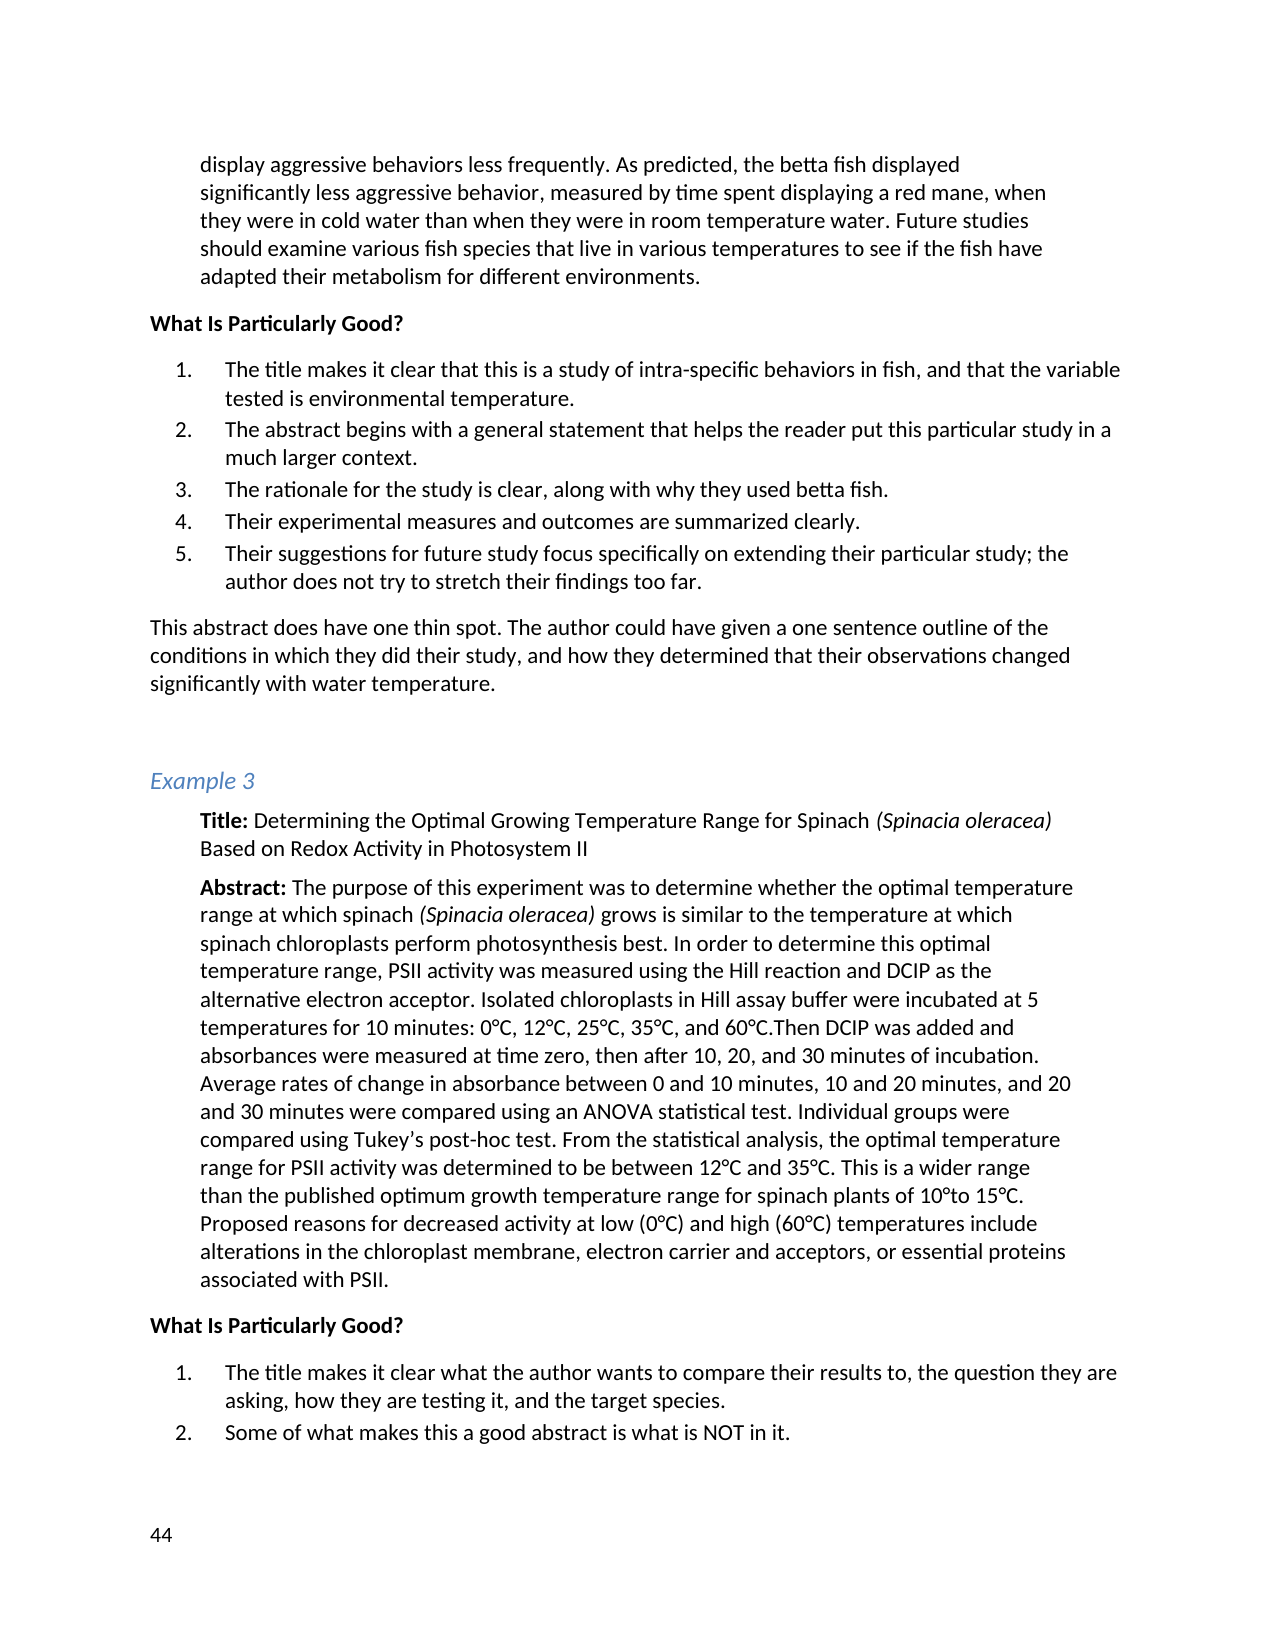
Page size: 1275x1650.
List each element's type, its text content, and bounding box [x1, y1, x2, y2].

list The rationale for the study is clear, along with why they used betta fish. [175, 475, 1125, 503]
list Some of what makes this a good abstract is what is NOT in it. [175, 1418, 1125, 1446]
subtitle Example 3 [150, 765, 1125, 796]
list Their experimental measures and outcomes are summarized clearly. [175, 507, 1125, 535]
text Abstract: The purpose of this experiment was to determine whether the optimal temperature range at which spinach (Spinacia oleracea) grows is similar to the temperature at which spinach chloroplasts perform photosynthesis best. In order to determine this optimal temperature range, PSII activity was measured using the Hill reaction and DCIP as the alternative electron acceptor. Isolated chloroplasts in Hill assay buffer were incubated at 5 temperatures for 10 minutes: 0°C, 12°C, 25°C, 35°C, and 60°C.Then DCIP was added and absorbances were measured at time zero, then after 10, 20, and 30 minutes of incubation. Average rates of change in absorbance between 0 and 10 minutes, 10 and 20 minutes, and 20 and 30 minutes were compared using an ANOVA statistical test. Individual groups were compared using Tukey’s post-hoc test. From the statistical analysis, the optimal temperature range for PSII activity was determined to be between 12°C and 35°C. This is a wider range than the published optimum growth temperature range for spinach plants of 10°to 15°C. Proposed reasons for decreased activity at low (0°C) and high (60°C) temperatures include alterations in the chloroplast membrane, electron carrier and acceptors, or essential proteins associated with PSII. [200, 873, 1075, 1293]
list The title makes it clear what the author wants to compare their results to, the question they are asking, how they are testing it, and the target species. [175, 1358, 1125, 1414]
text This abstract does have one thin spot. The author could have given a one sentence outline of the conditions in which they did their study, and how they determined that their observations changed significantly with water temperature. [150, 613, 1125, 698]
list The title makes it clear that this is a study of intra-specific behaviors in fish, and that the variable tested is environmental temperature. [175, 356, 1125, 412]
text What Is Particularly Good? [150, 309, 1125, 337]
list The abstract begins with a general statement that helps the reader put this particular study in a much larger context. [175, 415, 1125, 471]
text Title: Determining the Optimal Growing Temperature Range for Spinach (Spinacia oleracea) Based on Redox Activity in Photosystem II [200, 806, 1075, 862]
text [200, 150, 1075, 290]
list Their suggestions for future study focus specifically on extending their particular study; the author does not try to stretch their findings too far. [175, 539, 1125, 595]
text What Is Particularly Good? [150, 1312, 1125, 1340]
